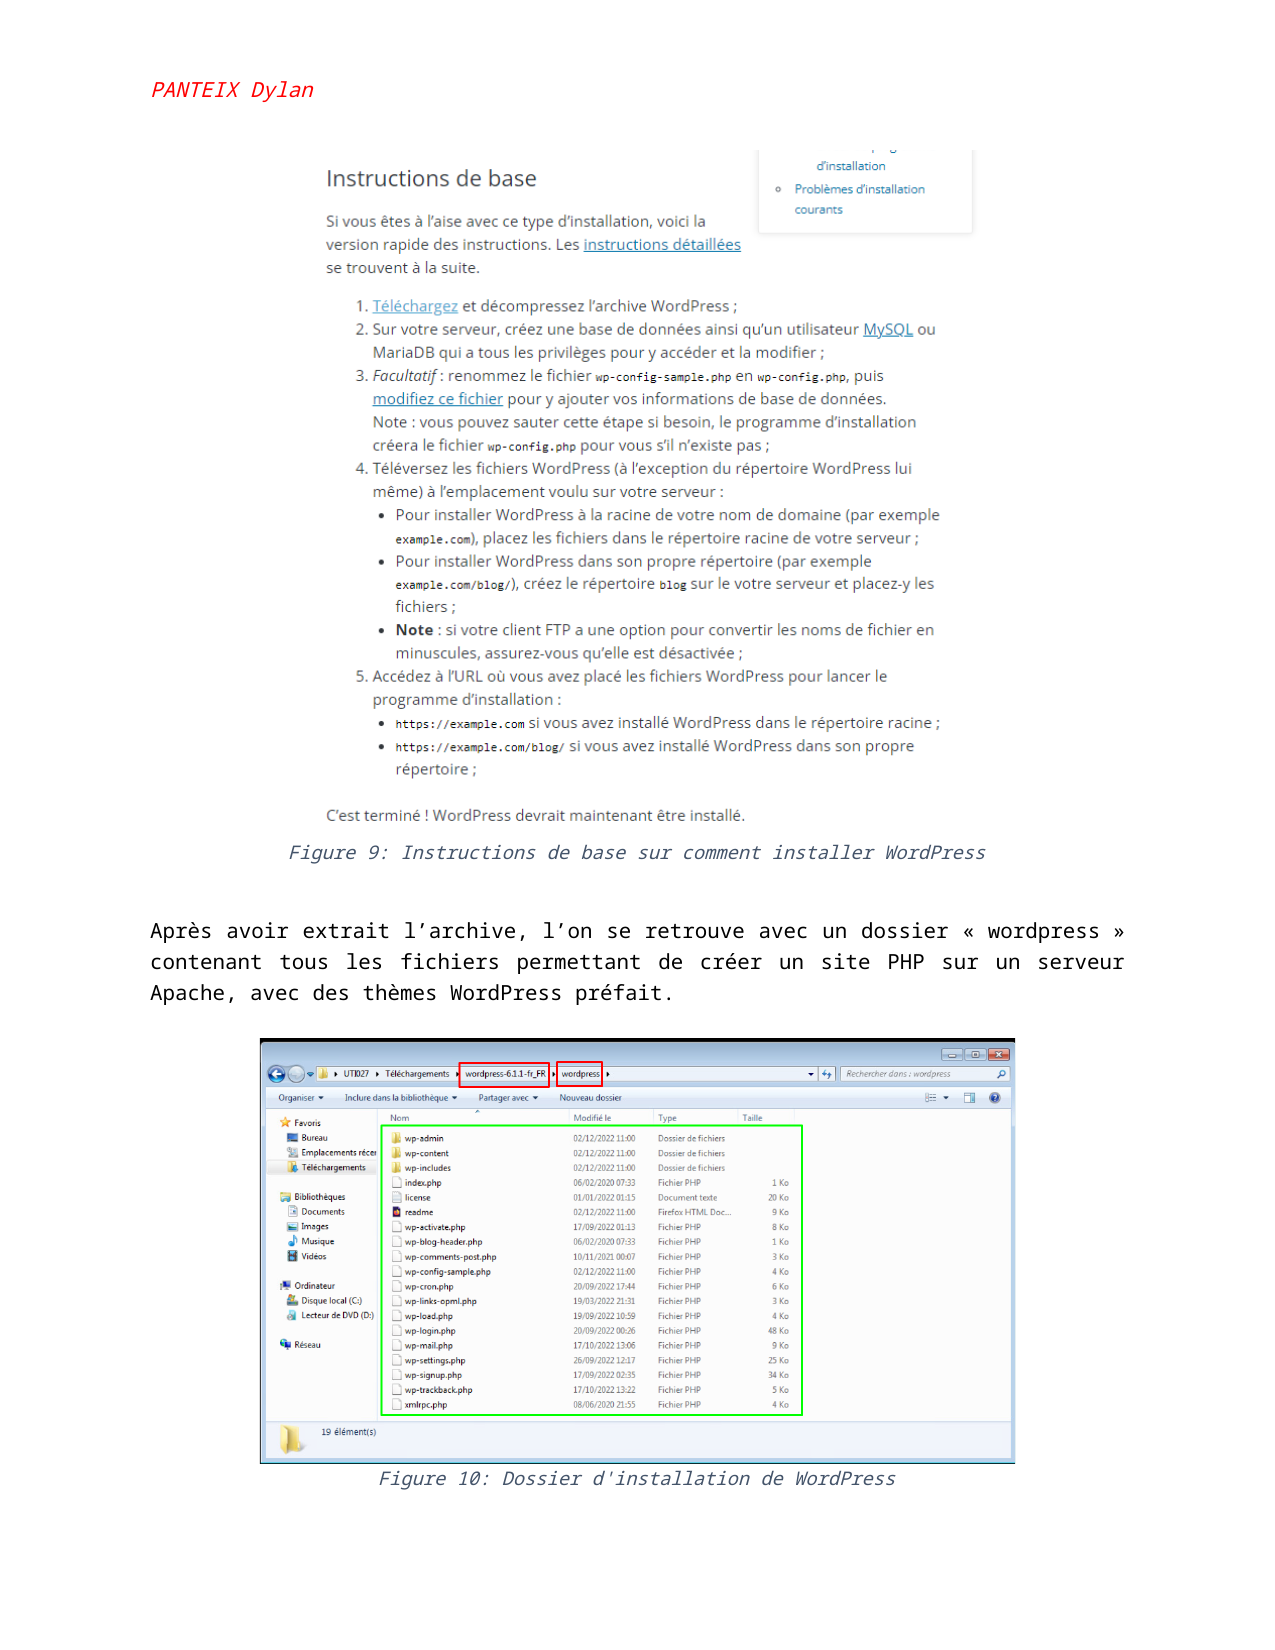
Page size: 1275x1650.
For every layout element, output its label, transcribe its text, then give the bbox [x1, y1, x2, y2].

picture [285, 150, 990, 838]
text Après avoir extrait l’archive, l’on se retrouve avec un dossier « wordpress » contenant tous les fichiers permettant de créer un site PHP sur un serveur Apache, avec des thèmes WordPress préfait. [150, 916, 1125, 1006]
picture [259, 1038, 1016, 1464]
